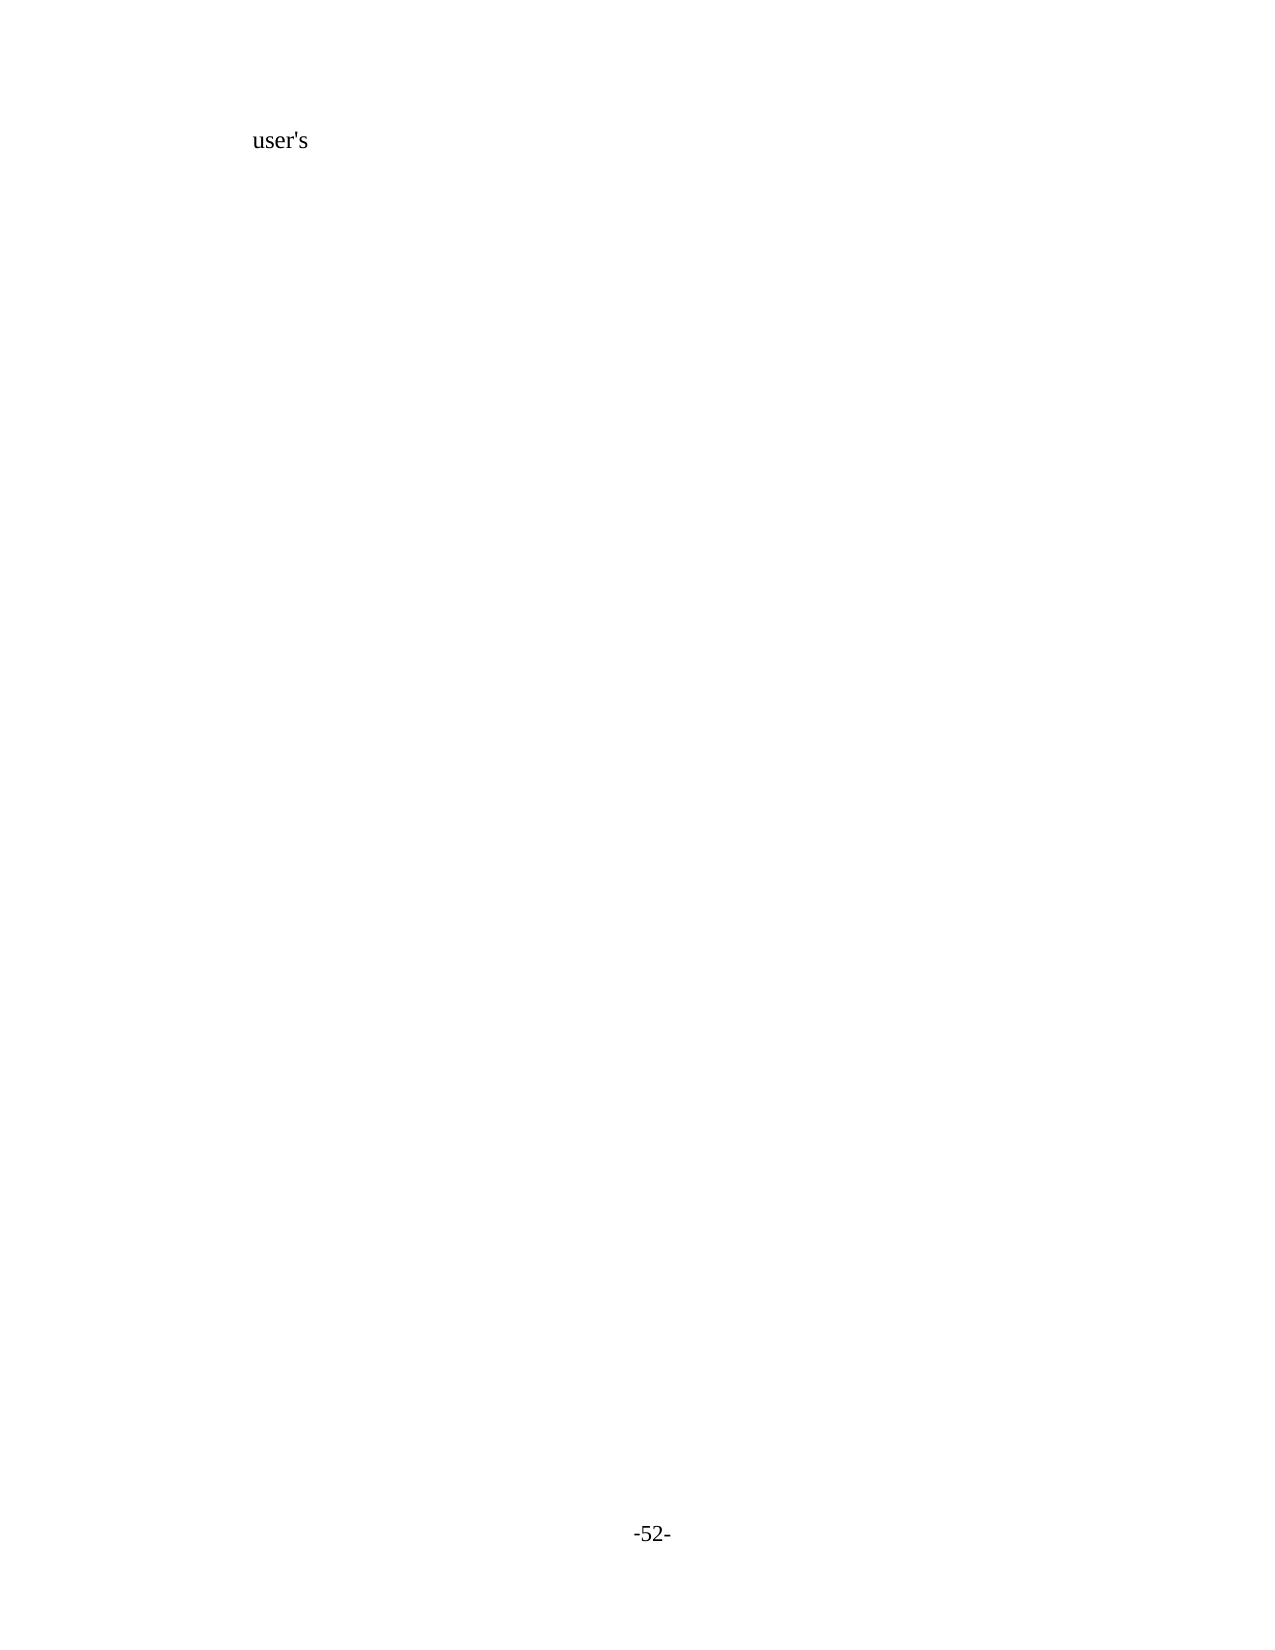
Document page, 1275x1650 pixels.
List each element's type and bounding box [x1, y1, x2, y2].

text [252, 125, 1128, 154]
